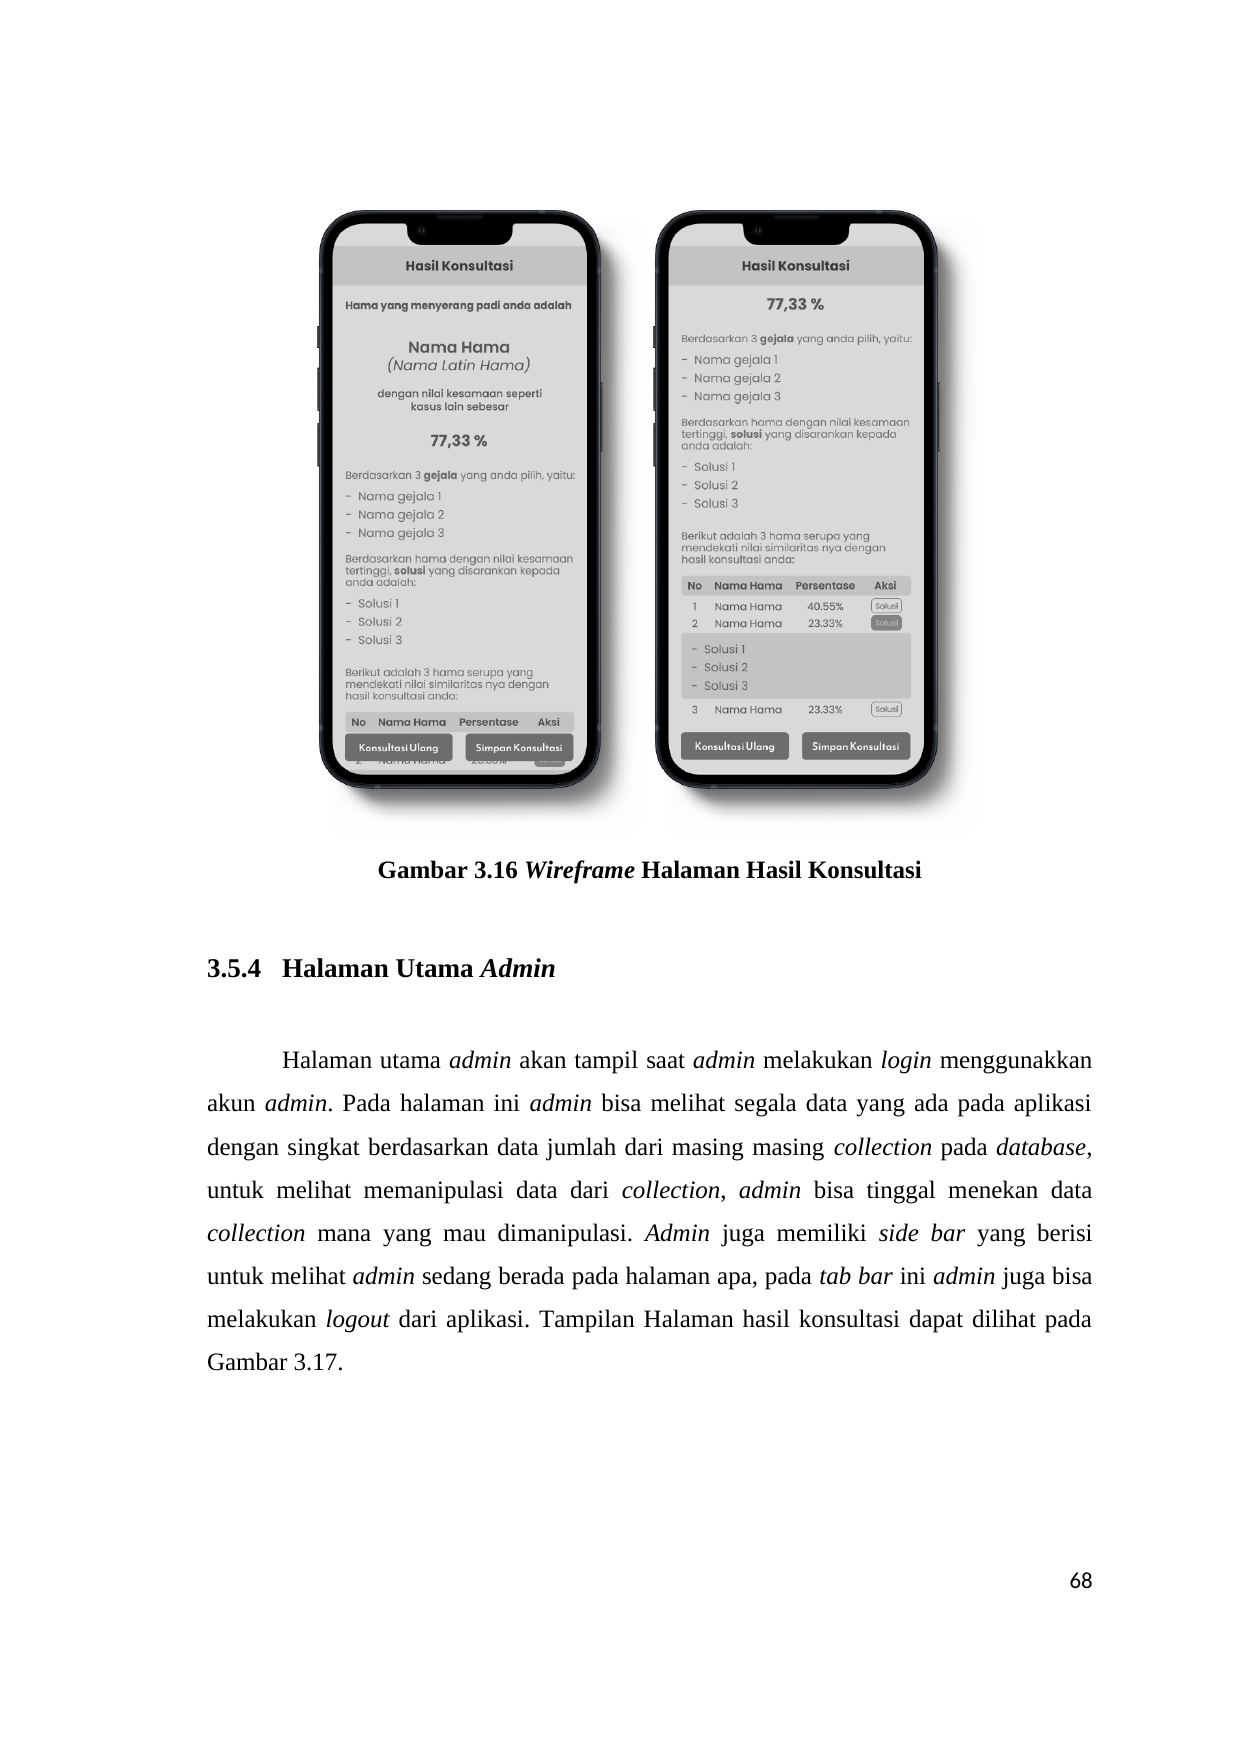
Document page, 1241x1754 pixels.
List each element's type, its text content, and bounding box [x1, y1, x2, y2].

text Halaman utama admin akan tampil saat admin melakukan login menggunakkan akun admin. Pada halaman ini admin bisa melihat segala data yang ada pada aplikasi dengan singkat berdasarkan data jumlah dari masing masing collection pada database, untuk melihat memanipulasi data dari collection, admin bisa tinggal menekan data collection mana yang mau dimanipulasi. Admin juga memiliki side bar yang berisi untuk melihat admin sedang berada pada halaman apa, pada tab bar ini admin juga bisa melakukan logout dari aplikasi. Tampilan Halaman hasil konsultasi dapat dilihat pada Gambar 3.17. [207, 1045, 1092, 1376]
picture [313, 206, 987, 841]
subtitle Halaman Utama Admin [207, 952, 1092, 983]
